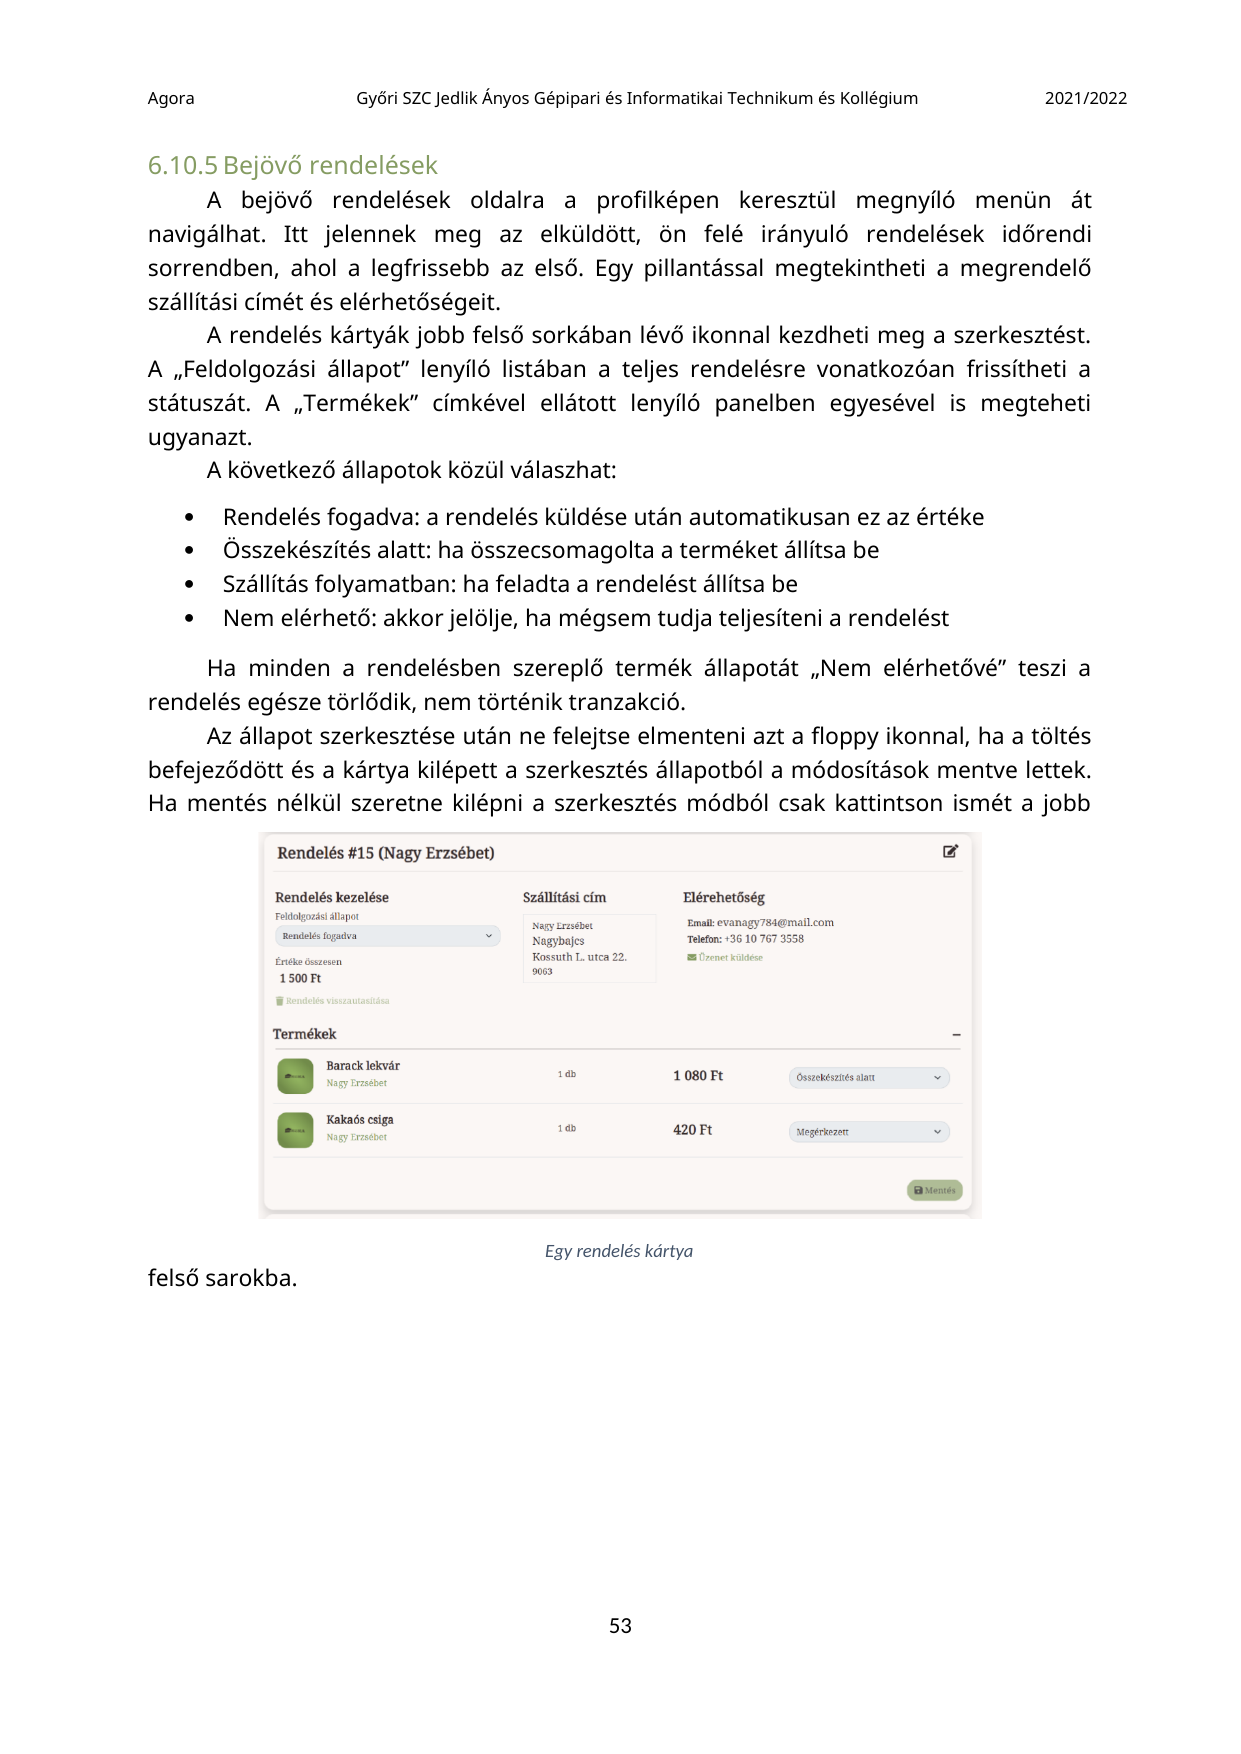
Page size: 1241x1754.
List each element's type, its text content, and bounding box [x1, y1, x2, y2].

text Ha minden a rendelésben szereplő termék állapotát „Nem elérhetővé” teszi a rendelés egésze törlődik, nem történik tranzakció. [148, 652, 1093, 717]
picture [258, 832, 982, 1219]
text A rendelés kártyák jobb felső sorkában lévő ikonnal kezdheti meg a szerkesztést. A „Feldolgozási állapot” lenyíló listában a teljes rendelésre vonatkozóan frissítheti a státuszát. A „Termékek” címkével ellátott lenyíló panelben egyesével is megteheti ugyanazt. [148, 319, 1093, 452]
list Összekészítés alatt: ha összecsomagolta a terméket állítsa be [185, 534, 1093, 566]
subtitle Bejövő rendelések [148, 148, 1093, 182]
list Szállítás folyamatban: ha feladta a rendelést állítsa be [185, 568, 1093, 599]
list Nem elérhető: akkor jelölje, ha mégsem tudja teljesíteni a rendelést [185, 602, 1093, 633]
text A bejövő rendelések oldalra a profilképen keresztül megnyíló menün át navigálhat. Itt jelennek meg az elküldött, ön felé irányuló rendelések időrendi sorrendben, ahol a legfrissebb az első. Egy pillantással megtekintheti a megrendelő szállítási címét és elérhetőségeit. [148, 184, 1093, 317]
list Rendelés fogadva: a rendelés küldése után automatikusan ez az értéke [185, 501, 1093, 532]
text A következő állapotok közül válaszhat: [148, 454, 1093, 486]
